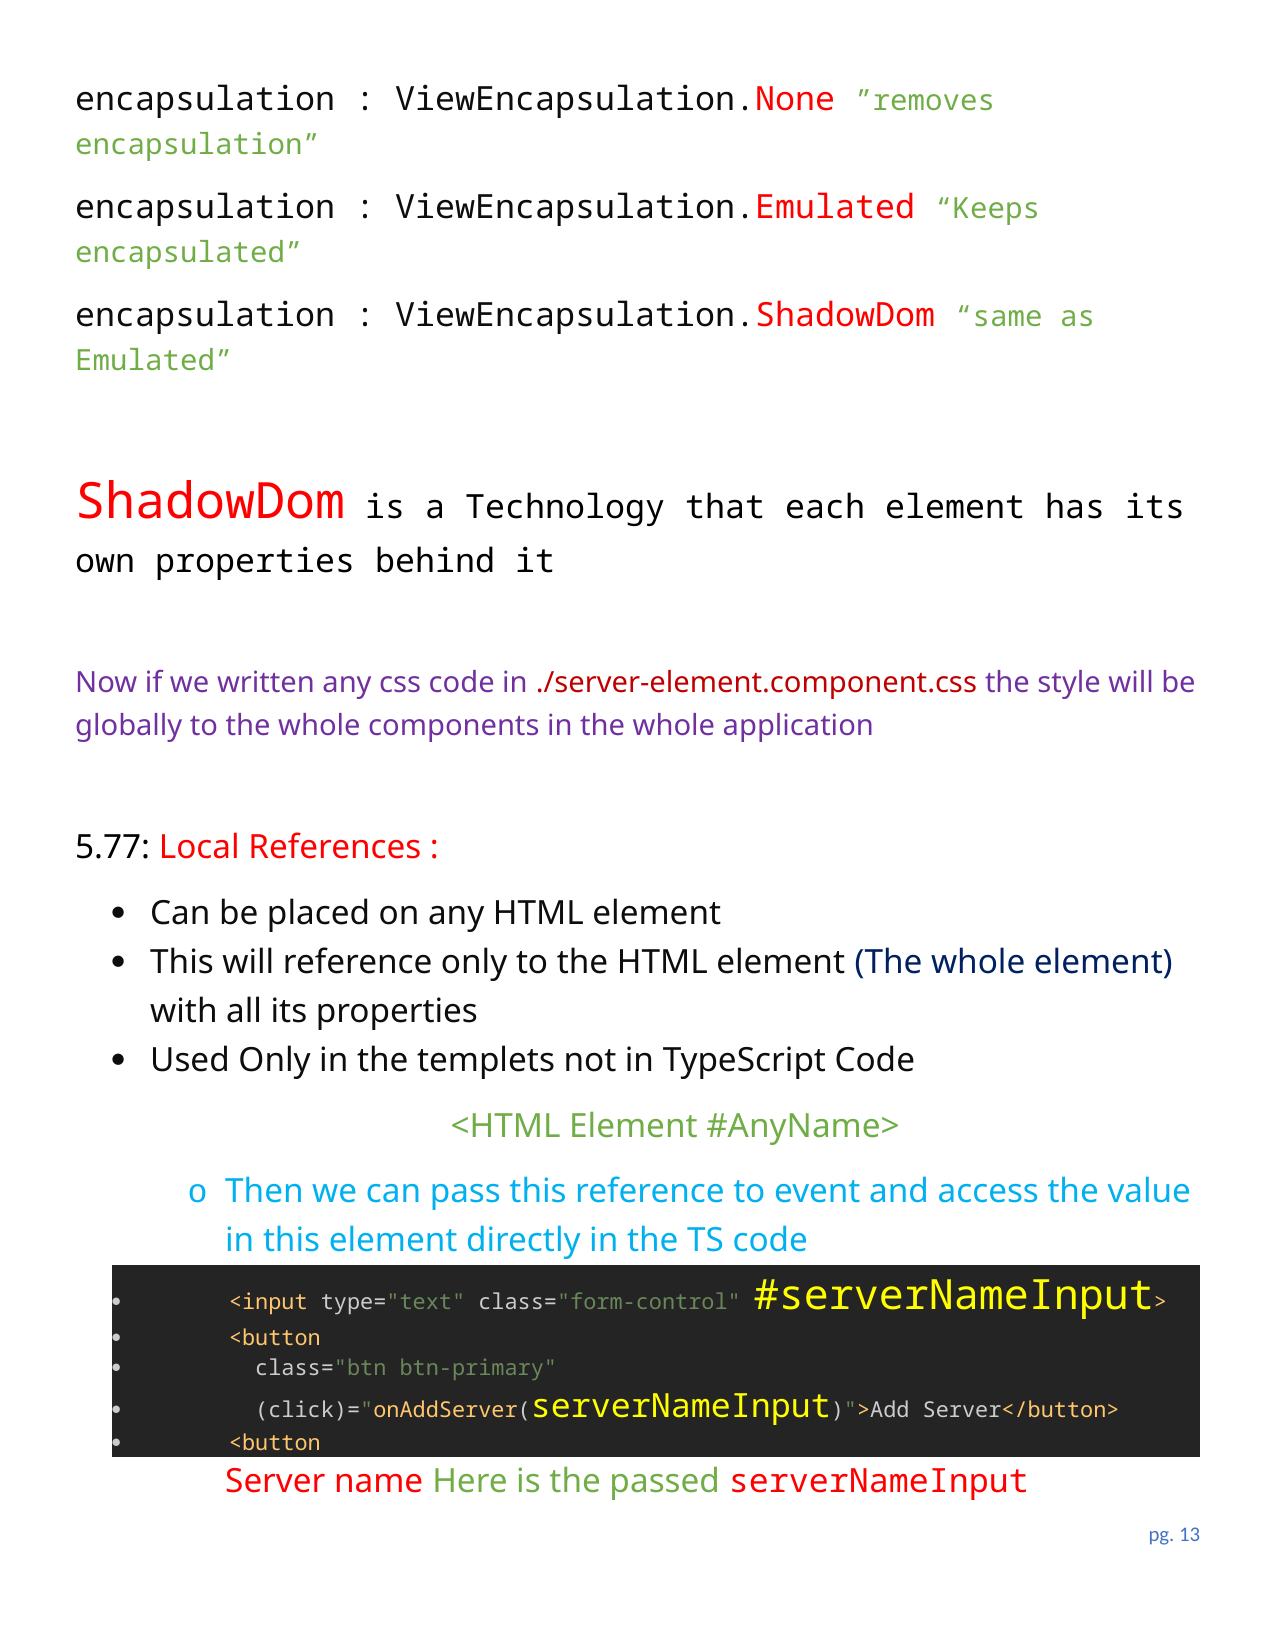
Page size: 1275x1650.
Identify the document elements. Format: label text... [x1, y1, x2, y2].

list This will reference only to the HTML element (The whole element) with all its properties [112, 938, 1200, 1032]
list Used Only in the templets not in TypeScript Code [112, 1036, 1200, 1081]
list class="btn btn-primary" [112, 1352, 1200, 1382]
list <input type="text" class="form-control" #serverNameInput> [112, 1265, 1200, 1322]
text Now if we written any css code in ./server-element.component.css the style will be globally to the whole components in the whole application [75, 661, 1200, 744]
list <button [112, 1322, 1200, 1352]
list Can be placed on any HTML element [112, 889, 1200, 934]
text encapsulation : ViewEncapsulation.ShadowDom “same as Emulated” [75, 291, 1200, 379]
text ShadowDom is a Technology that each element has its own properties behind it [75, 465, 1200, 582]
list (click)="onAddServer(serverNameInput)">Add Server</button> [112, 1382, 1200, 1427]
list Server name Here is the passed serverNameInput [225, 1457, 1200, 1502]
text 5.77: Local References : [75, 823, 1200, 869]
text encapsulation : ViewEncapsulation.None ”removes encapsulation” [75, 75, 1200, 163]
list <button [112, 1427, 1200, 1457]
list Then we can pass this reference to event and access the value in this element directly in the TS code [187, 1167, 1200, 1262]
text <HTML Element #AnyName> [150, 1101, 1200, 1147]
text encapsulation : ViewEncapsulation.Emulated “Keeps encapsulated” [75, 183, 1200, 271]
